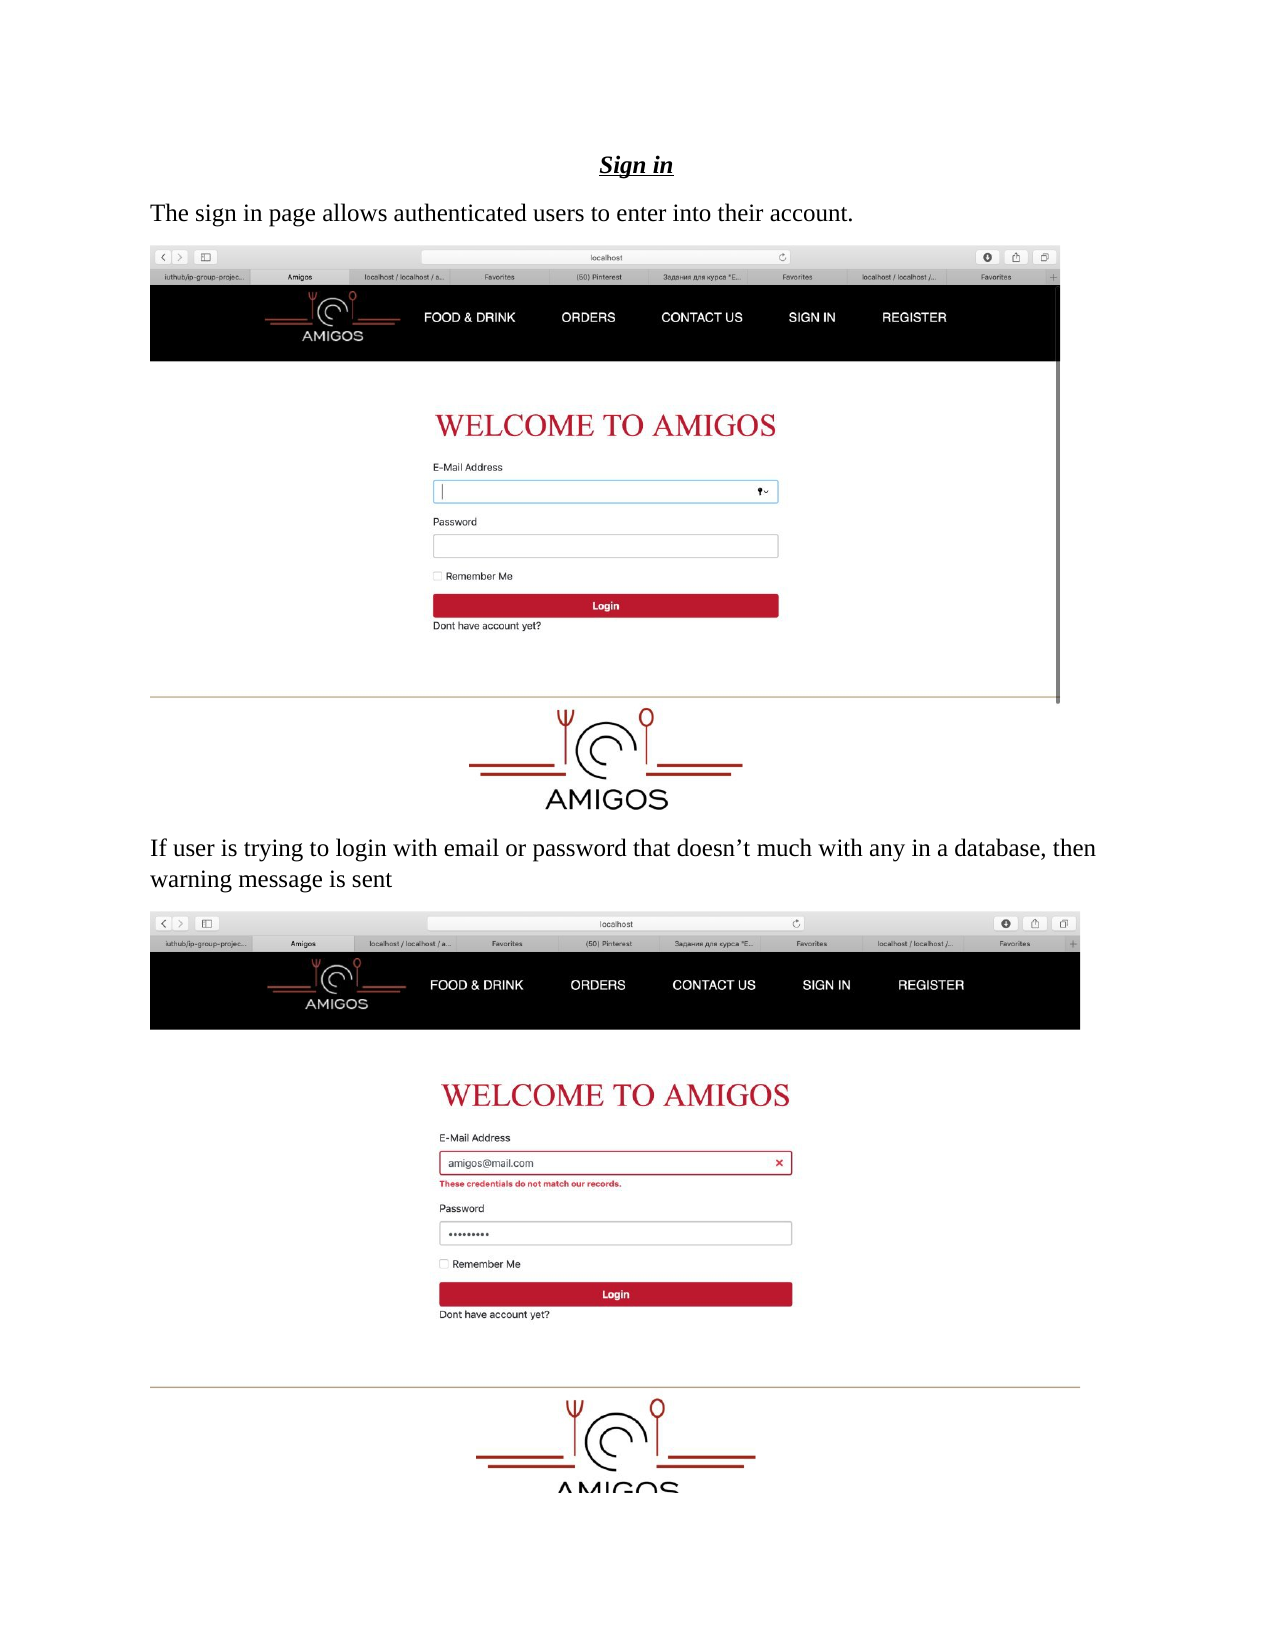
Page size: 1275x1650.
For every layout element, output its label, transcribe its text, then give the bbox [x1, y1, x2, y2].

text Sign in [150, 150, 1125, 179]
text The sign in page allows authenticated users to enter into their account. [150, 198, 1125, 226]
picture [150, 911, 1080, 1493]
picture [150, 245, 1060, 815]
text If user is trying to login with email or password that doesn’t much with any in a database, then warning message is sent [150, 833, 1125, 893]
